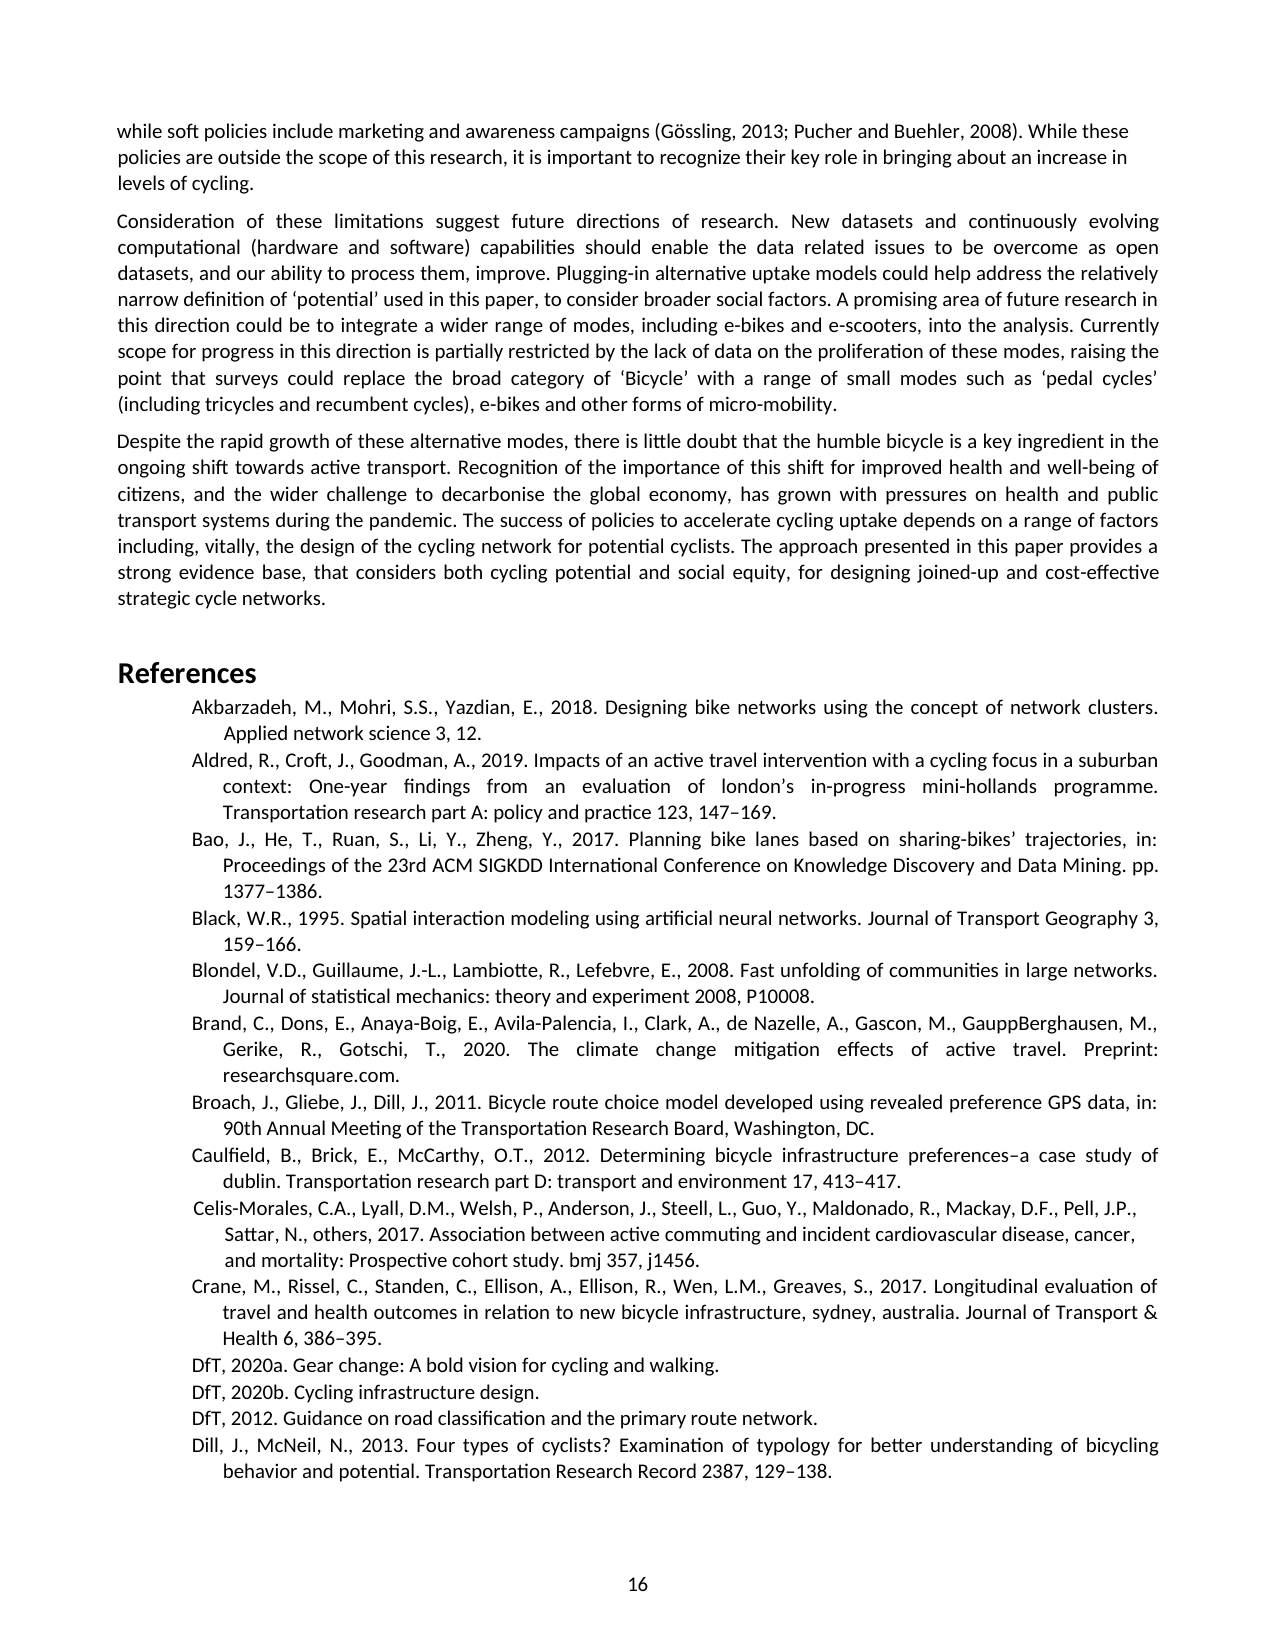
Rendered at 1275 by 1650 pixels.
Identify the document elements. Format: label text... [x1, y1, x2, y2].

text while soft policies include marketing and awareness campaigns (Gössling, 2013; Pucher and Buehler, 2008). While these policies are outside the scope of this research, it is important to recognize their key role in bringing about an increase in levels of cycling. [117, 118, 1161, 196]
text Consideration of these limitations suggest future directions of research. New datasets and continuously evolving computational (hardware and software) capabilities should enable the data related issues to be overcome as open datasets, and our ability to process them, improve. Plugging-in alternative uptake models could help address the relatively narrow definition of ‘potential’ used in this paper, to consider broader social factors. A promising area of future research in this direction could be to integrate a wider range of modes, including e-bikes and e-scooters, into the analysis. Currently scope for progress in this direction is partially restricted by the lack of data on the proliferation of these modes, raising the point that surveys could replace the broad category of ‘Bicycle’ with a range of small modes such as ‘pedal cycles’ (including tricycles and recumbent cycles), e-bikes and other forms of micro-mobility. [117, 208, 1161, 416]
text Blondel, V.D., Guillaume, J.-L., Lambiotte, R., Lefebvre, E., 2008. Fast unfolding of communities in large networks. Journal of statistical mechanics: theory and experiment 2008, P10008. [192, 957, 1160, 1009]
text Black, W.R., 1995. Spatial interaction modeling using artificial neural networks. Journal of Transport Geography 3, 159–166. [192, 905, 1160, 956]
text Dill, J., McNeil, N., 2013. Four types of cyclists? Examination of typology for better understanding of bicycling behavior and potential. Transportation Research Record 2387, 129–138. [192, 1432, 1160, 1484]
subtitle References [118, 654, 1160, 691]
text Despite the rapid growth of these alternative modes, there is little doubt that the humble bicycle is a key ingredient in the ongoing shift towards active transport. Recognition of the importance of this shift for improved health and well-being of citizens, and the wider challenge to decarbonise the global economy, has grown with pressures on health and public transport systems during the pandemic. The success of policies to accelerate cycling uptake depends on a range of factors including, vitally, the design of the cycling network for potential cyclists. The approach presented in this paper provides a strong evidence base, that considers both cycling potential and social equity, for designing joined-up and cost-effective strategic cycle networks. [117, 428, 1161, 611]
text DfT, 2020a. Gear change: A bold vision for cycling and walking. [192, 1352, 1160, 1378]
text Bao, J., He, T., Ruan, S., Li, Y., Zheng, Y., 2017. Planning bike lanes based on sharing-bikes’ trajectories, in: Proceedings of the 23rd ACM SIGKDD International Conference on Knowledge Discovery and Data Mining. pp. 1377–1386. [192, 826, 1160, 903]
text DfT, 2012. Guidance on road classification and the primary route network. [192, 1406, 1160, 1431]
text Caulfield, B., Brick, E., McCarthy, O.T., 2012. Determining bicycle infrastructure preferences–a case study of dublin. Transportation research part D: transport and environment 17, 413–417. [192, 1142, 1160, 1194]
text Broach, J., Gliebe, J., Dill, J., 2011. Bicycle route choice model developed using revealed preference GPS data, in: 90th Annual Meeting of the Transportation Research Board, Washington, DC. [192, 1089, 1160, 1141]
text Aldred, R., Croft, J., Goodman, A., 2019. Impacts of an active travel intervention with a cycling focus in a suburban context: One-year findings from an evaluation of london’s in-progress mini-hollands programme. Transportation research part A: policy and practice 123, 147–169. [192, 747, 1160, 824]
text Brand, C., Dons, E., Anaya-Boig, E., Avila-Palencia, I., Clark, A., de Nazelle, A., Gascon, M., GauppBerghausen, M., Gerike, R., Gotschi, T., 2020. The climate change mitigation effects of active travel. Preprint: researchsquare.com. [192, 1010, 1160, 1088]
text DfT, 2020b. Cycling infrastructure design. [192, 1379, 1160, 1404]
text Celis-Morales, C.A., Lyall, D.M., Welsh, P., Anderson, J., Steell, L., Guo, Y., Maldonado, R., Mackay, D.F., Pell, J.P., Sattar, N., others, 2017. Association between active commuting and incident cardiovascular disease, cancer, and mortality: Prospective cohort study. bmj 357, j1456. [193, 1195, 1161, 1273]
text Akbarzadeh, M., Mohri, S.S., Yazdian, E., 2018. Designing bike networks using the concept of network clusters. Applied network science 3, 12. [192, 694, 1160, 746]
text Crane, M., Rissel, C., Standen, C., Ellison, A., Ellison, R., Wen, L.M., Greaves, S., 2017. Longitudinal evaluation of travel and health outcomes in relation to new bicycle infrastructure, sydney, australia. Journal of Transport & Health 6, 386–395. [192, 1273, 1160, 1351]
